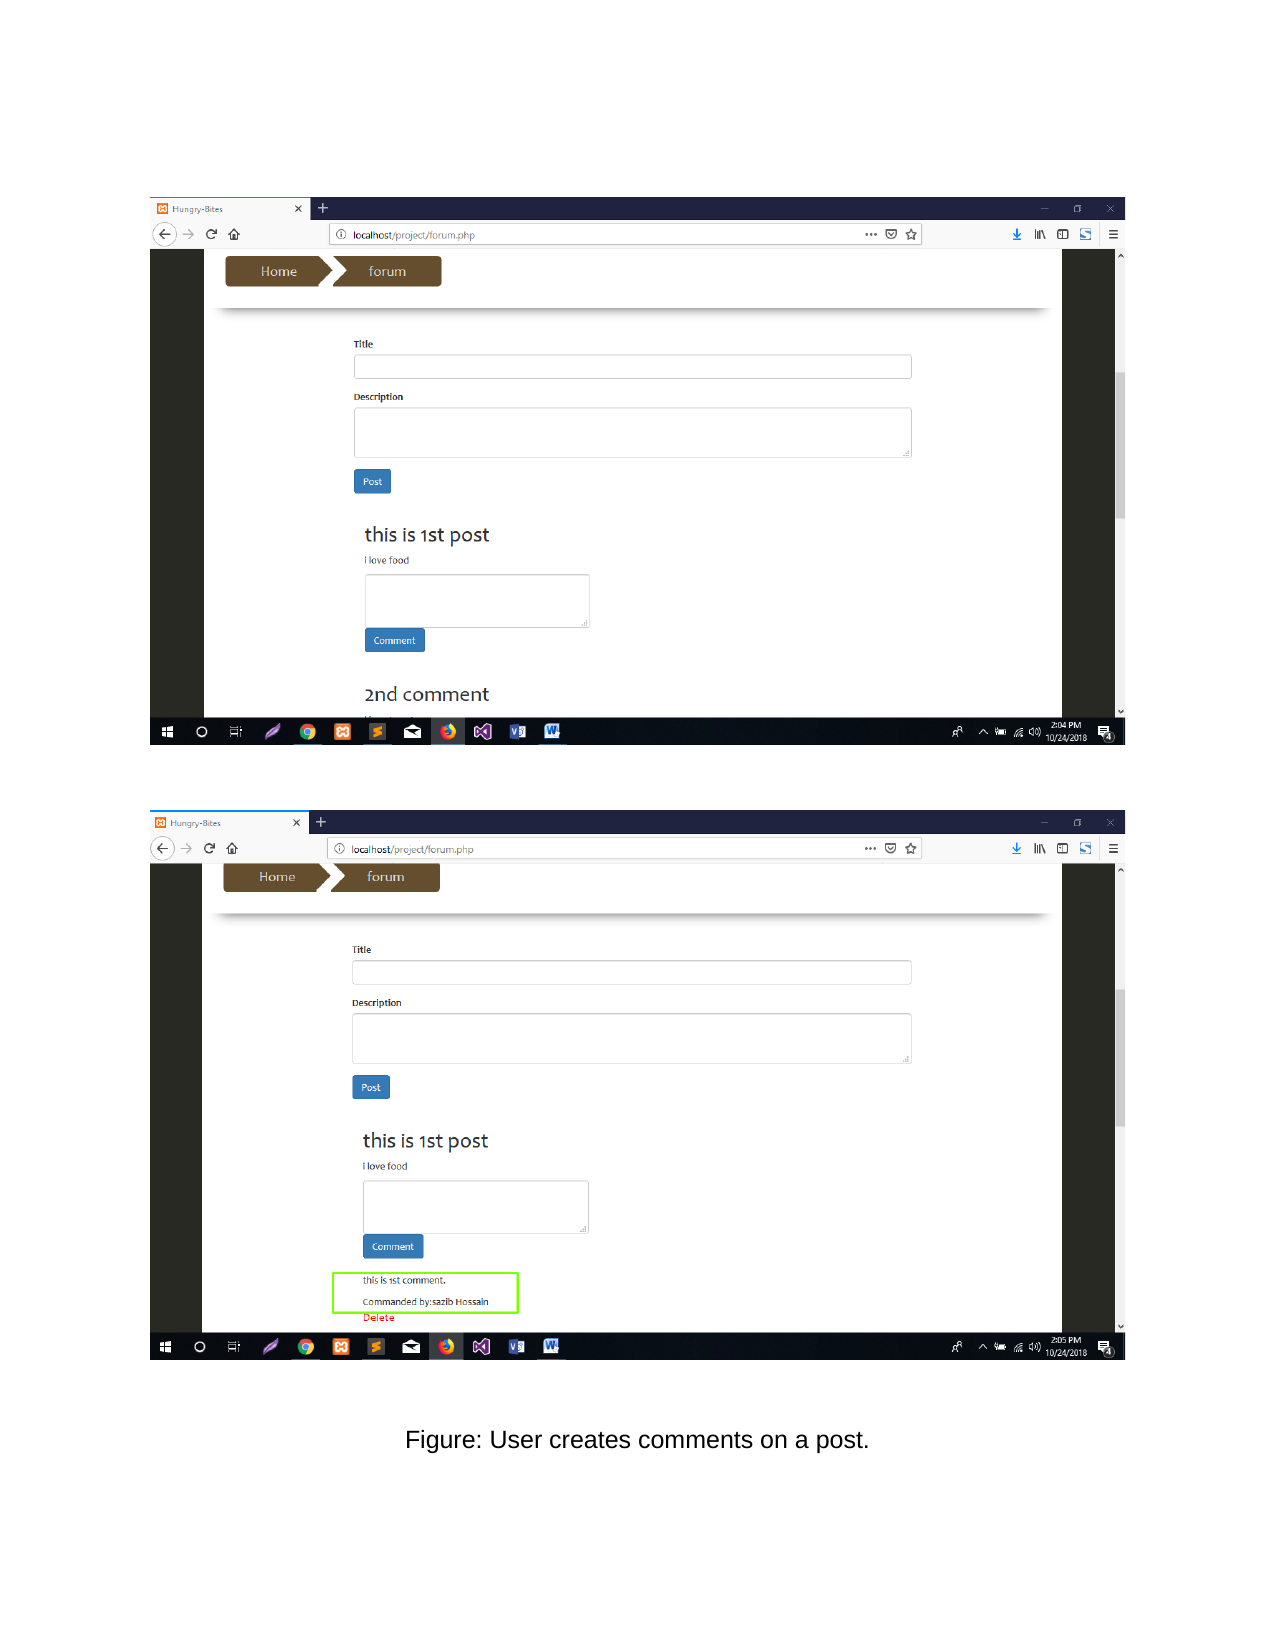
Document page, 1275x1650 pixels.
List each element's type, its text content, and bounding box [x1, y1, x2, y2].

text Figure: User creates comments on a post. [150, 1425, 1125, 1453]
picture [150, 197, 1125, 745]
picture [150, 810, 1125, 1360]
